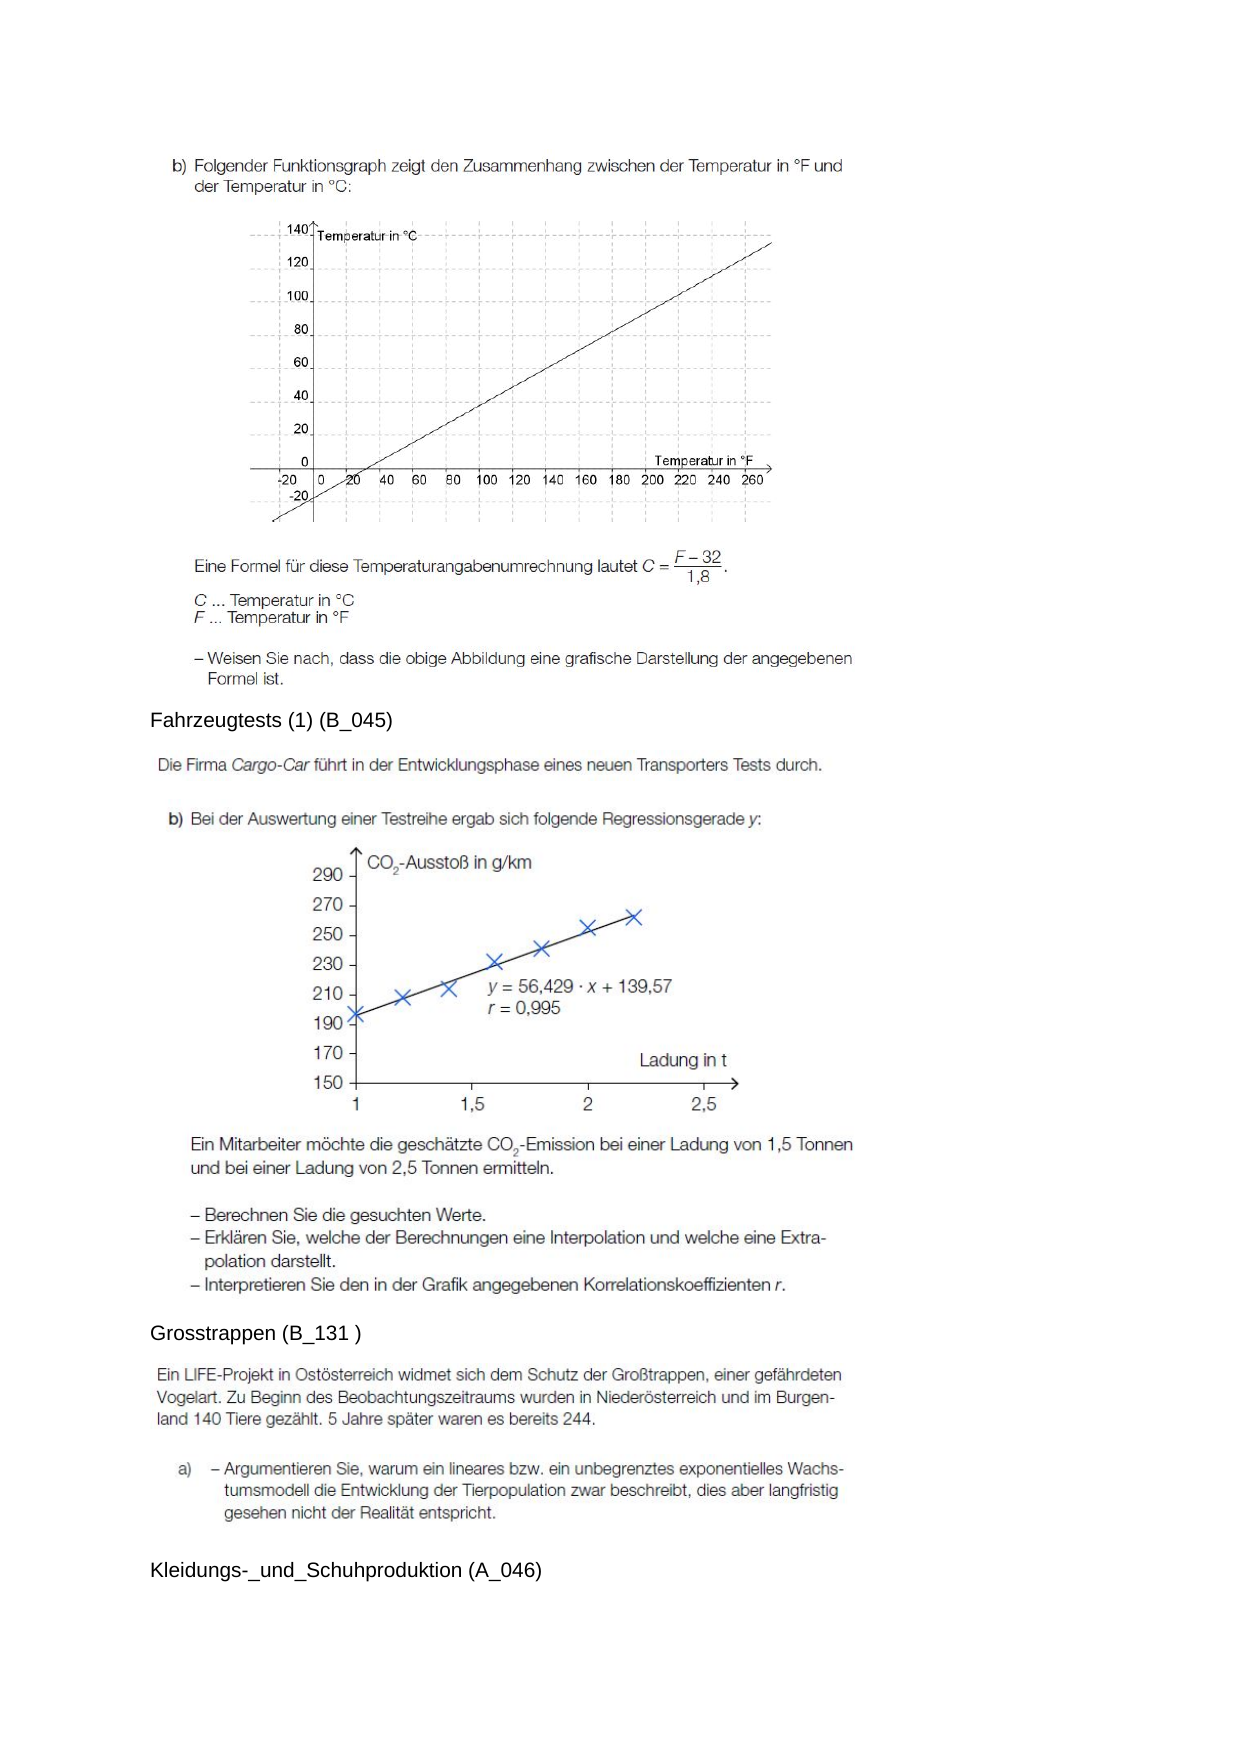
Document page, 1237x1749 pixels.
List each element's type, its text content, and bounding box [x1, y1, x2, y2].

picture [150, 149, 859, 689]
text Kleidungs-_und_Schuhproduktion (A_046) [150, 1558, 1086, 1582]
picture [150, 1363, 859, 1436]
picture [150, 1454, 859, 1540]
text Grosstrappen (B_131 ) [150, 1321, 1086, 1345]
picture [150, 750, 859, 781]
picture [150, 799, 860, 1303]
text Fahrzeugtests (1) (B_045) [150, 708, 1086, 732]
